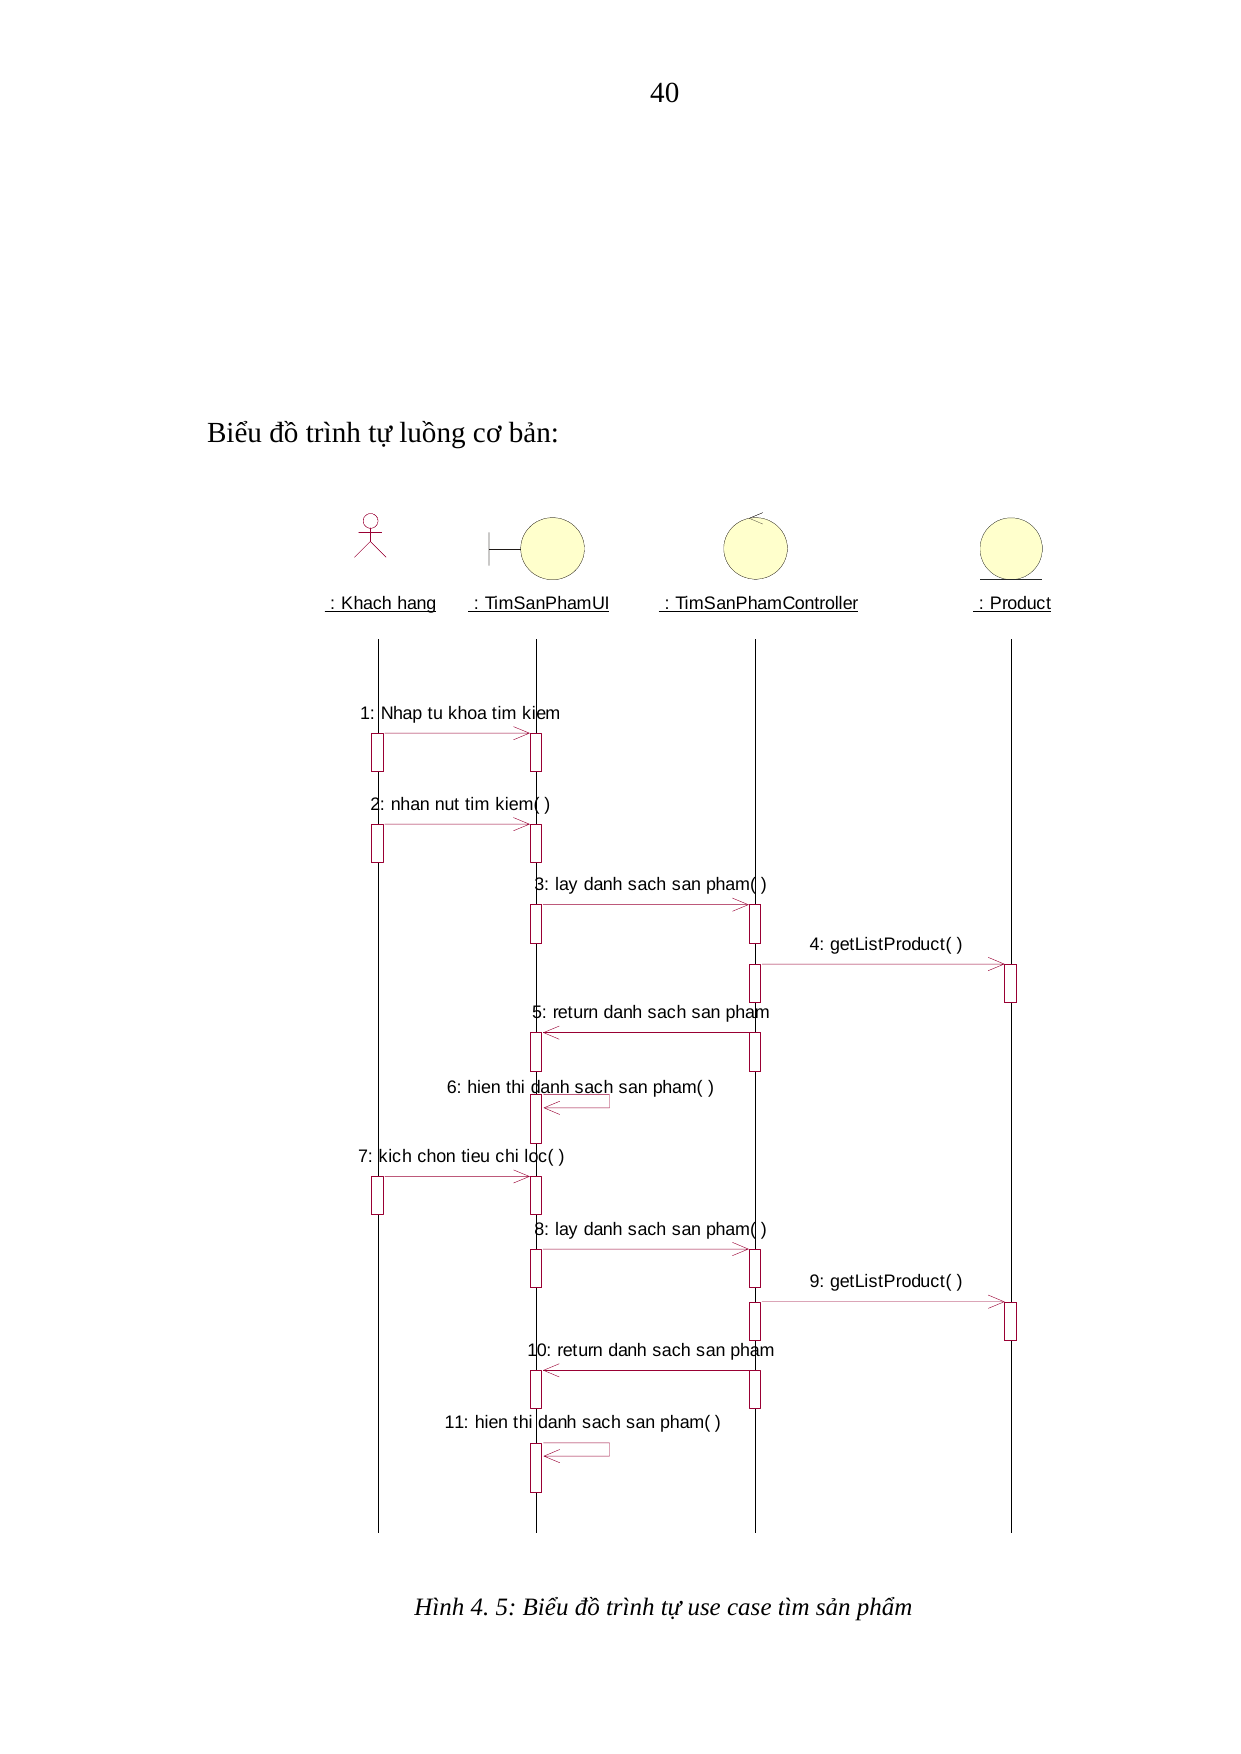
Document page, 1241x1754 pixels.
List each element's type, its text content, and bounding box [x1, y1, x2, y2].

text Hình 4. 5: Biểu đồ trình tự use case tìm sản phẩm [207, 1592, 1122, 1621]
text Biểu đồ trình tự luồng cơ bản: [207, 416, 1122, 449]
